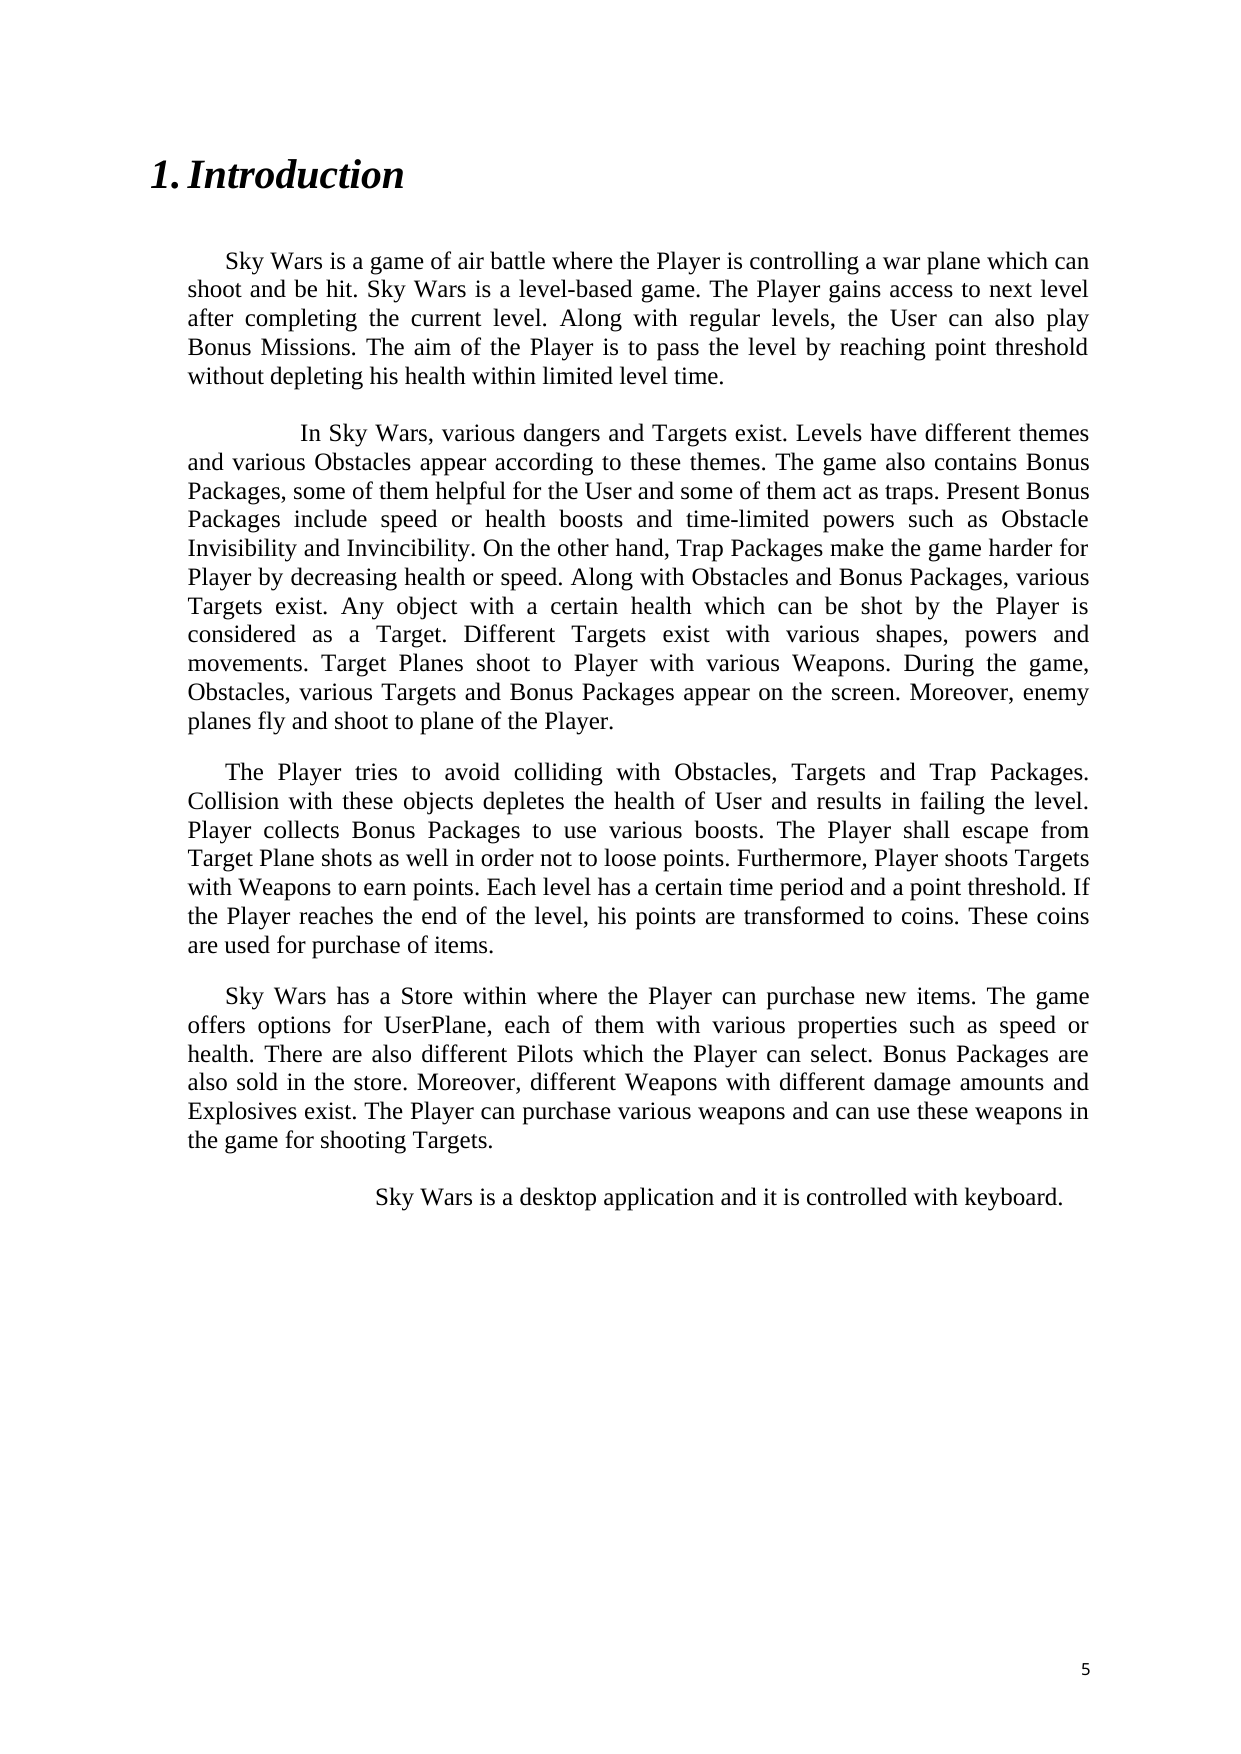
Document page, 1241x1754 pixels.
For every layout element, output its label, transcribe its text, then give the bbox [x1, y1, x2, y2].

list Sky Wars has a Store within where the Player can purchase new items. The game offers options for UserPlane, each of them with various properties such as speed or health. There are also different Pilots which the Player can select. Bonus Packages are also sold in the store. Moreover, different Weapons with different damage amounts and Explosives exist. The Player can purchase various weapons and can use these weapons in the game for shooting Targets. Sky Wars is a desktop application and it is controlled with keyboard. [187, 958, 1090, 1211]
list Introduction [150, 150, 1090, 198]
list Sky Wars is a game of air battle where the Player is controlling a war plane which can shoot and be hit. Sky Wars is a level-based game. The Player gains access to next level after completing the current level. Along with regular levels, the User can also play Bonus Missions. The aim of the Player is to pass the level by reaching point threshold without depleting his health within limited level time. In Sky Wars, various dangers and Targets exist. Levels have different themes and various Obstacles appear according to these themes. The game also contains Bonus Packages, some of them helpful for the User and some of them act as traps. Present Bonus Packages include speed or health boosts and time-limited powers such as Obstacle Invisibility and Invincibility. On the other hand, Trap Packages make the game harder for Player by decreasing health or speed. Along with Obstacles and Bonus Packages, various Targets exist. Any object with a certain health which can be shot by the Player is considered as a Target. Different Targets exist with various shapes, powers and movements. Target Planes shoot to Player with various Weapons. During the game, Obstacles, various Targets and Bonus Packages appear on the screen. Moreover, enemy planes fly and shoot to plane of the Player. [187, 246, 1090, 734]
list The Player tries to avoid colliding with Obstacles, Targets and Trap Packages. Collision with these objects depletes the health of User and results in failing the level. Player collects Bonus Packages to use various boosts. The Player shall escape from Target Plane shots as well in order not to loose points. Furthermore, Player shoots Targets with Weapons to earn points. Each level has a certain time period and a point threshold. If the Player reaches the end of the level, his points are transformed to coins. These coins are used for purchase of items. [187, 757, 1090, 958]
